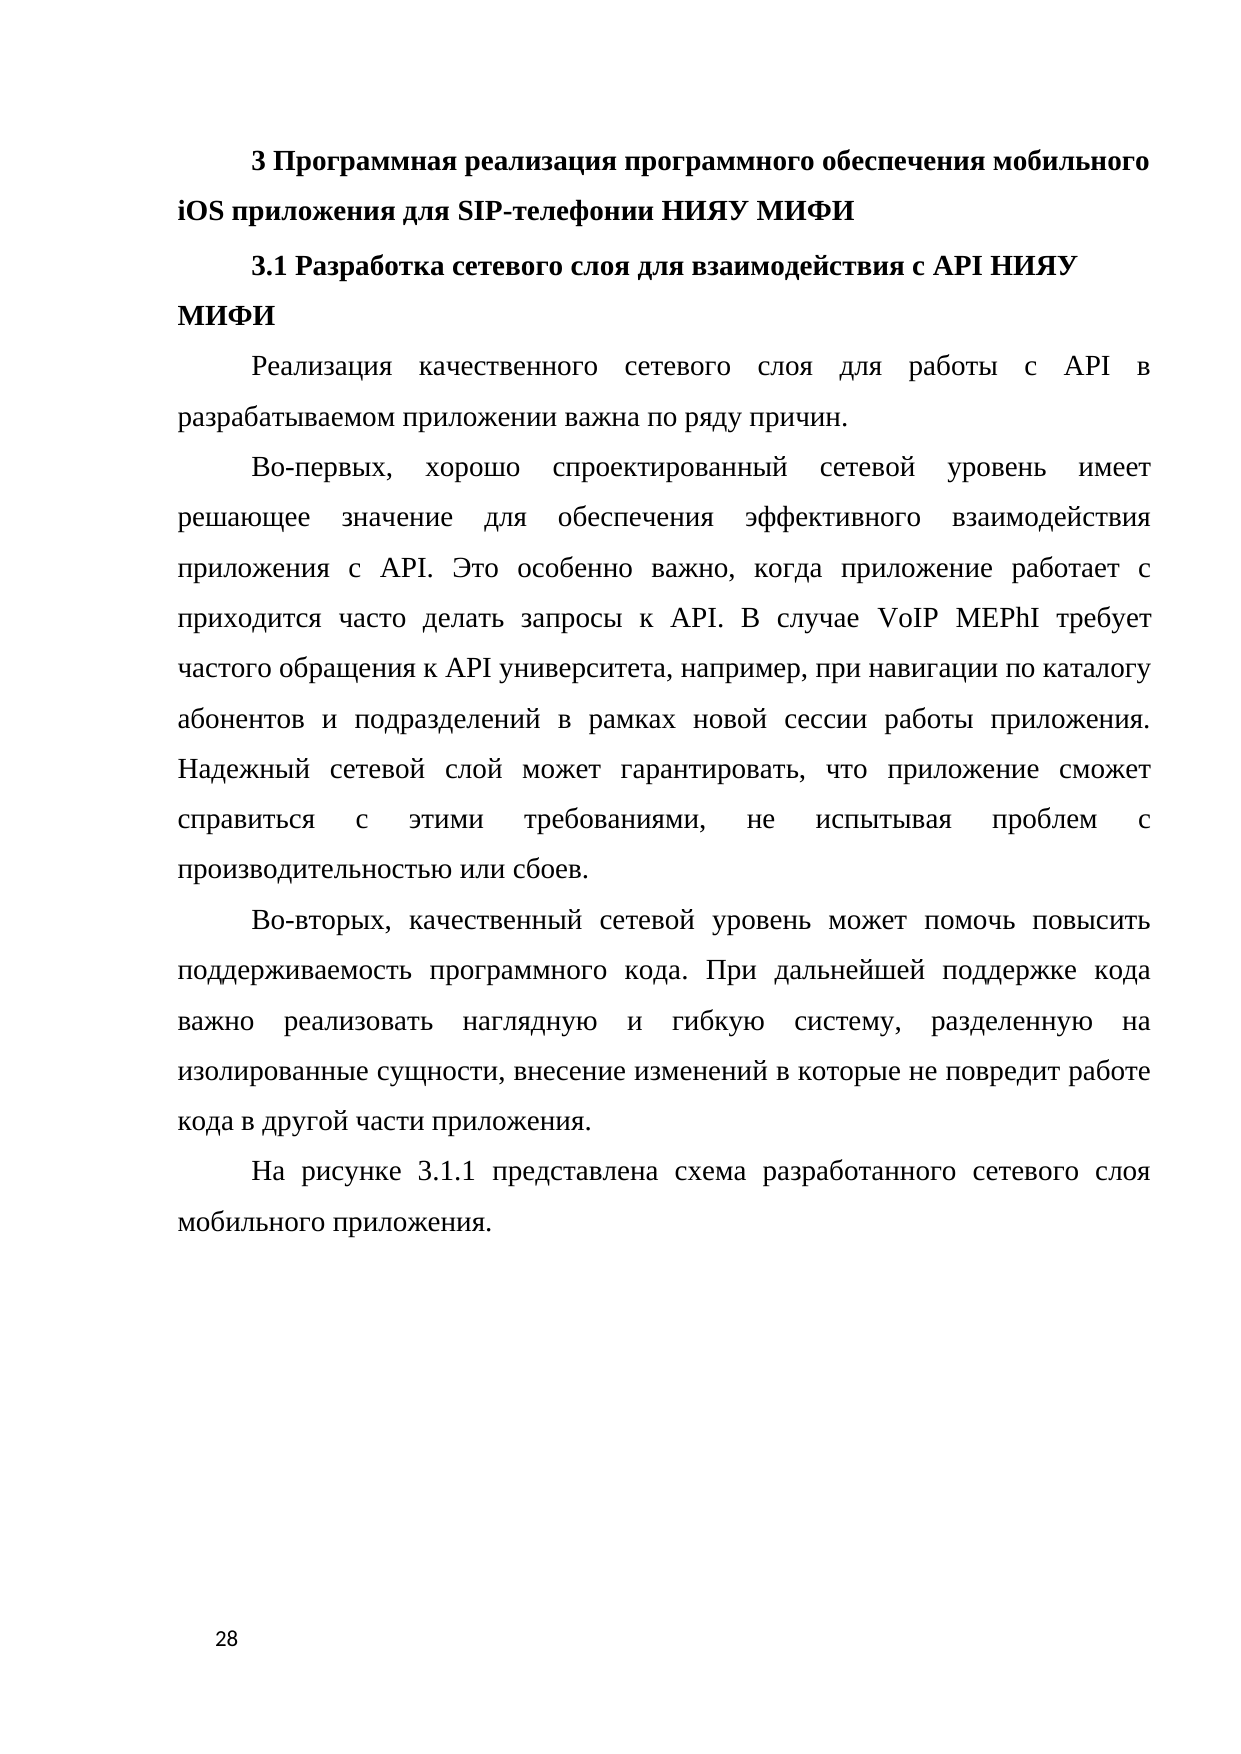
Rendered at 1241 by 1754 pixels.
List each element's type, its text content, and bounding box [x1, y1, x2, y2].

subtitle 3 Программная реализация программного обеспечения мобильного iOS приложения для SIP-телефонии НИЯУ МИФИ [177, 143, 1152, 227]
text Реализация качественного сетевого слоя для работы с API в разрабатываемом приложении важна по ряду причин. [177, 348, 1152, 432]
text На рисунке 3.1.1 представлена схема разработанного сетевого слоя мобильного приложения. [177, 1153, 1152, 1237]
text Во-вторых, качественный сетевой уровень может помочь повысить поддерживаемость программного кода. При дальнейшей поддержке кода важно реализовать наглядную и гибкую систему, разделенную на изолированные сущности, внесение изменений в которые не повредит работе кода в другой части приложения. [177, 902, 1152, 1137]
subtitle 3.1 Разработка сетевого слоя для взаимодействия с API НИЯУ МИФИ [177, 248, 1152, 332]
text Во-первых, хорошо спроектированный сетевой уровень имеет решающее значение для обеспечения эффективного взаимодействия приложения с API. Это особенно важно, когда приложение работает с приходится часто делать запросы к API. В случае VoIP MEPhI требует частого обращения к API университета, например, при навигации по каталогу абонентов и подразделений в рамках новой сессии работы приложения. Надежный сетевой слой может гарантировать, что приложение сможет справиться с этими требованиями, не испытывая проблем с производительностью или сбоев. [177, 449, 1152, 885]
